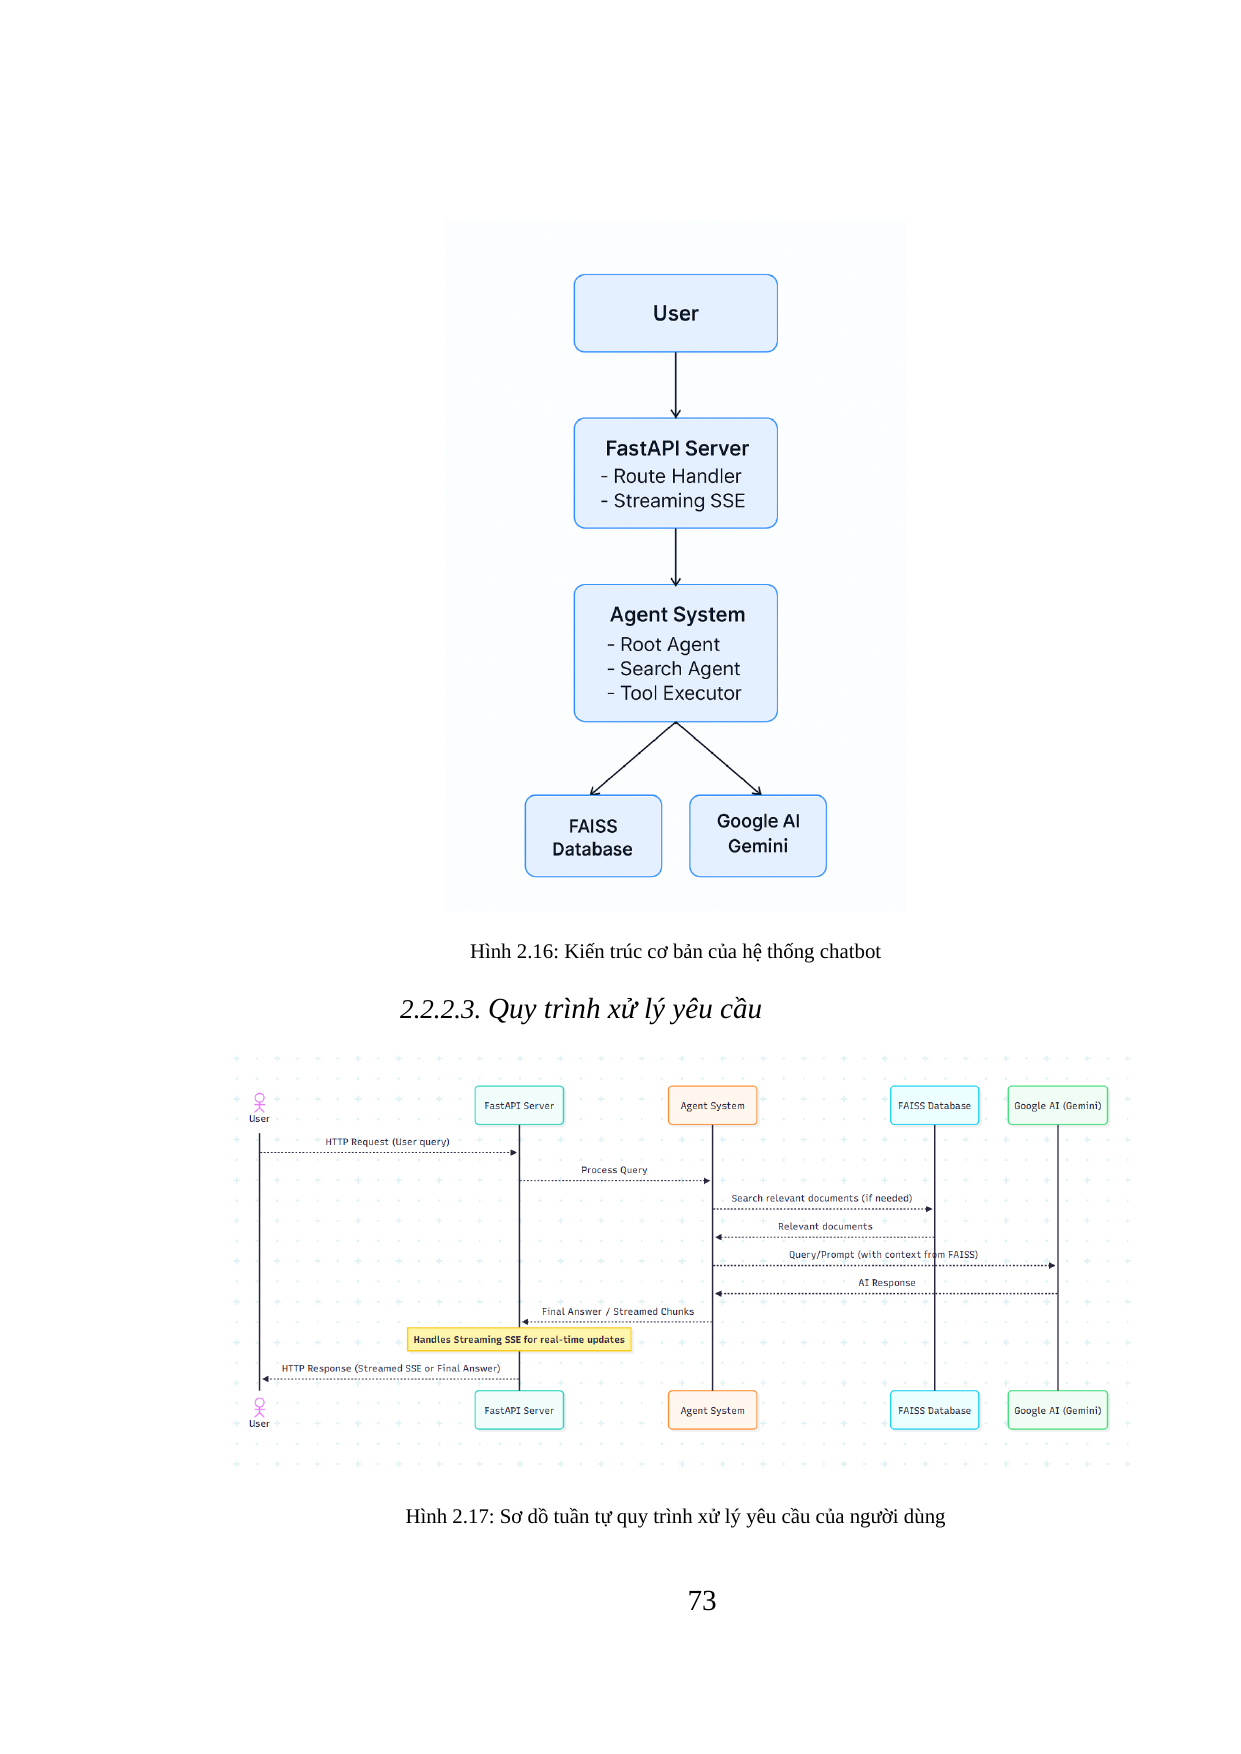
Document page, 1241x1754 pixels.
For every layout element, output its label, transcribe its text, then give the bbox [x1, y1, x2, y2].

subtitle Quy trình xử lý yêu cầu [325, 991, 1122, 1025]
picture [445, 219, 906, 911]
picture [218, 1053, 1132, 1476]
table_cell Hình 2.16: Kiến trúc cơ bản của hệ thống chatbot [207, 926, 1144, 979]
table_header [207, 1041, 1144, 1491]
table_cell Hình 2.17: Sơ dồ tuần tự quy trình xử lý yêu cầu của người dùng [207, 1491, 1144, 1543]
table_header [207, 207, 1144, 926]
